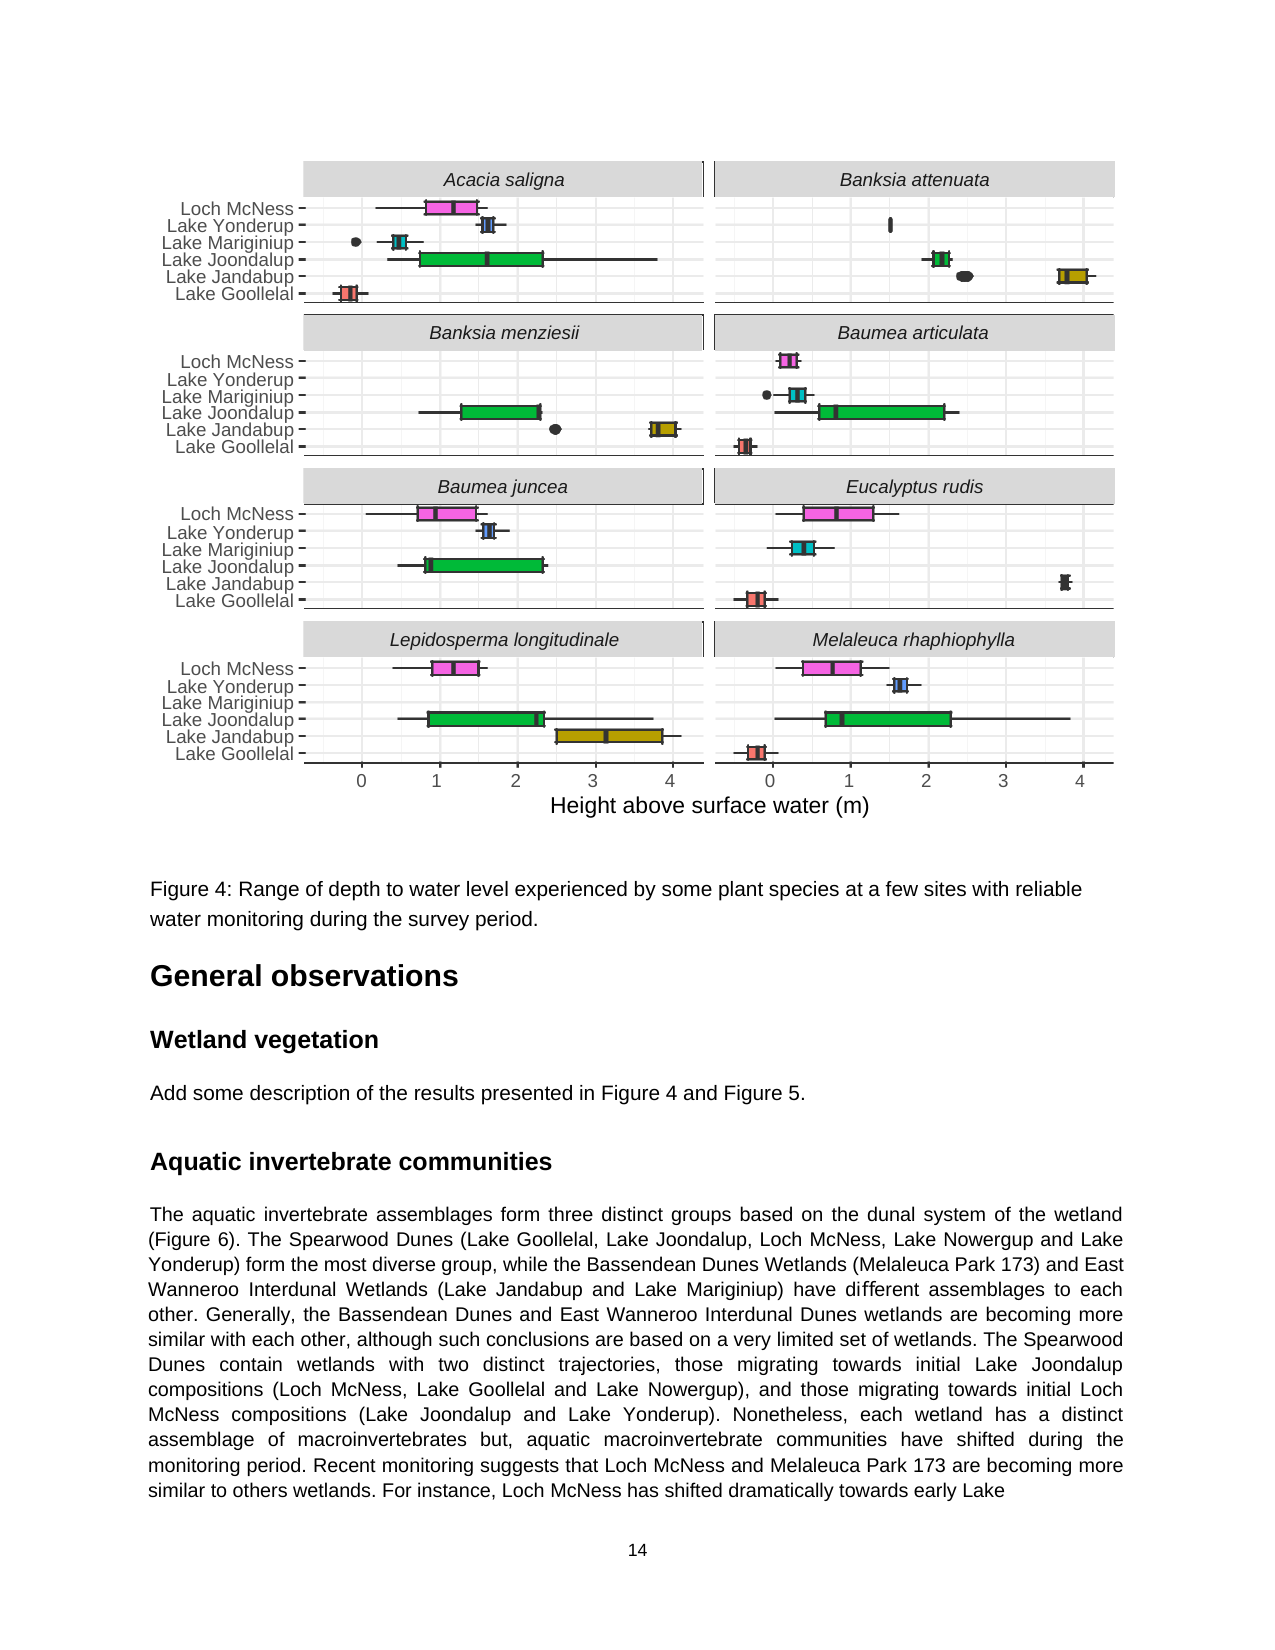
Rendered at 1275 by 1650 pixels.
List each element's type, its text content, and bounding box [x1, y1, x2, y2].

text Lake Jandabup [148, 730, 294, 747]
picture [298, 621, 1114, 768]
text The aquatic invertebrate assemblages form three distinct groups based on the dunal system of the wetland (Figure 6). The Spearwood Dunes (Lake Goollelal, Lake Joondalup, Loch McNess, Lake Nowergup and Lake Yonderup) form the most diverse group, while the Bassendean Dunes Wetlands (Melaleuca Park 173) and East Wanneroo Interdunal Wetlands (Lake Jandabup and Lake Mariginiup) have diﬀerent assemblages to each other. Generally, the Bassendean Dunes and East Wanneroo Interdunal Dunes wetlands are becoming more similar with each other, although such conclusions are based on a very limited set of wetlands. The Spearwood Dunes contain wetlands with two distinct trajectories, those migrating towards initial Lake Joondalup compositions (Loch McNess, Lake Goollelal and Lake Nowergup), and those migrating towards initial Loch McNess compositions (Lake Joondalup and Lake Yonderup). Nonetheless, each wetland has a distinct assemblage of macroinvertebrates but, aquatic macroinvertebrate communities have shifted during the monitoring period. Recent monitoring suggests that Loch McNess and Melaleuca Park 173 are becoming more similar to others wetlands. For instance, Loch McNess has shifted dramatically towards early Lake [148, 1202, 1125, 1501]
text General observations [150, 958, 1125, 993]
text Lake Yonderup [148, 219, 294, 236]
table_header [702, 621, 714, 650]
table_cell [304, 650, 702, 657]
picture [298, 161, 1114, 303]
table_cell [715, 497, 1115, 504]
text Lake Yonderup [148, 373, 294, 390]
picture [298, 314, 1114, 456]
text Lake Joondalup [148, 713, 294, 730]
text Lake Jandabup [148, 577, 294, 593]
text Lake Joondalup [148, 406, 294, 423]
text 0 1 2 3 4 0 1 2 3 4 [356, 770, 1125, 791]
text Lake Joondalup [148, 253, 294, 270]
table_header [702, 315, 714, 344]
text Loch McNess [148, 199, 294, 219]
text Add some description of the results presented in Figure 4 and Figure 5. [150, 1081, 1125, 1105]
text Aquatic invertebrate communities [150, 1147, 1125, 1176]
text Lake Mariginiup [148, 236, 294, 253]
table_cell [715, 190, 1115, 197]
text Lake Goollelal [148, 747, 294, 764]
table_header Baumea juncea [304, 468, 702, 497]
table_header Baumea articulata [715, 315, 1115, 344]
table_cell [702, 650, 714, 657]
text Height above surface water (m) [550, 792, 1125, 818]
text Lake Goollelal [148, 287, 294, 304]
text Loch McNess [148, 659, 294, 680]
text Lake Jandabup [148, 270, 294, 287]
text Lake Goollelal [148, 593, 294, 611]
text Figure 4: Range of depth to water level experienced by some plant species at a few sites with reliable water monitoring during the survey period. [150, 877, 1125, 931]
text Lake Jandabup [148, 423, 294, 440]
table_cell [304, 344, 702, 351]
text Lake Mariginiup [148, 696, 294, 713]
text Lake Mariginiup [148, 390, 294, 406]
table_cell [304, 497, 702, 504]
table_header [702, 161, 714, 190]
table_cell [304, 190, 702, 197]
text Lake Yonderup [148, 526, 294, 543]
text Lake Mariginiup [148, 543, 294, 560]
text Lake Yonderup [148, 680, 294, 696]
table_cell [715, 344, 1115, 351]
table_header Melaleuca rhaphiophylla [715, 621, 1115, 650]
text Loch McNess [148, 504, 294, 524]
table_header Banksia menziesii [304, 315, 702, 344]
text Wetland vegetation [150, 1026, 1125, 1054]
table_header Lepidosperma longitudinale [304, 621, 702, 650]
picture [298, 468, 1114, 609]
table_header Acacia saligna [304, 161, 702, 190]
table_header [702, 468, 714, 497]
table_cell [702, 344, 714, 351]
table_cell [702, 190, 714, 197]
table_cell [715, 650, 1115, 657]
text Lake Goollelal [148, 440, 294, 457]
text Lake Joondalup [148, 560, 294, 577]
text Loch McNess [148, 353, 294, 373]
table_cell [702, 497, 714, 504]
text 14 [148, 1540, 1127, 1560]
table_header Eucalyptus rudis [715, 468, 1115, 497]
table_header Banksia attenuata [715, 161, 1115, 190]
